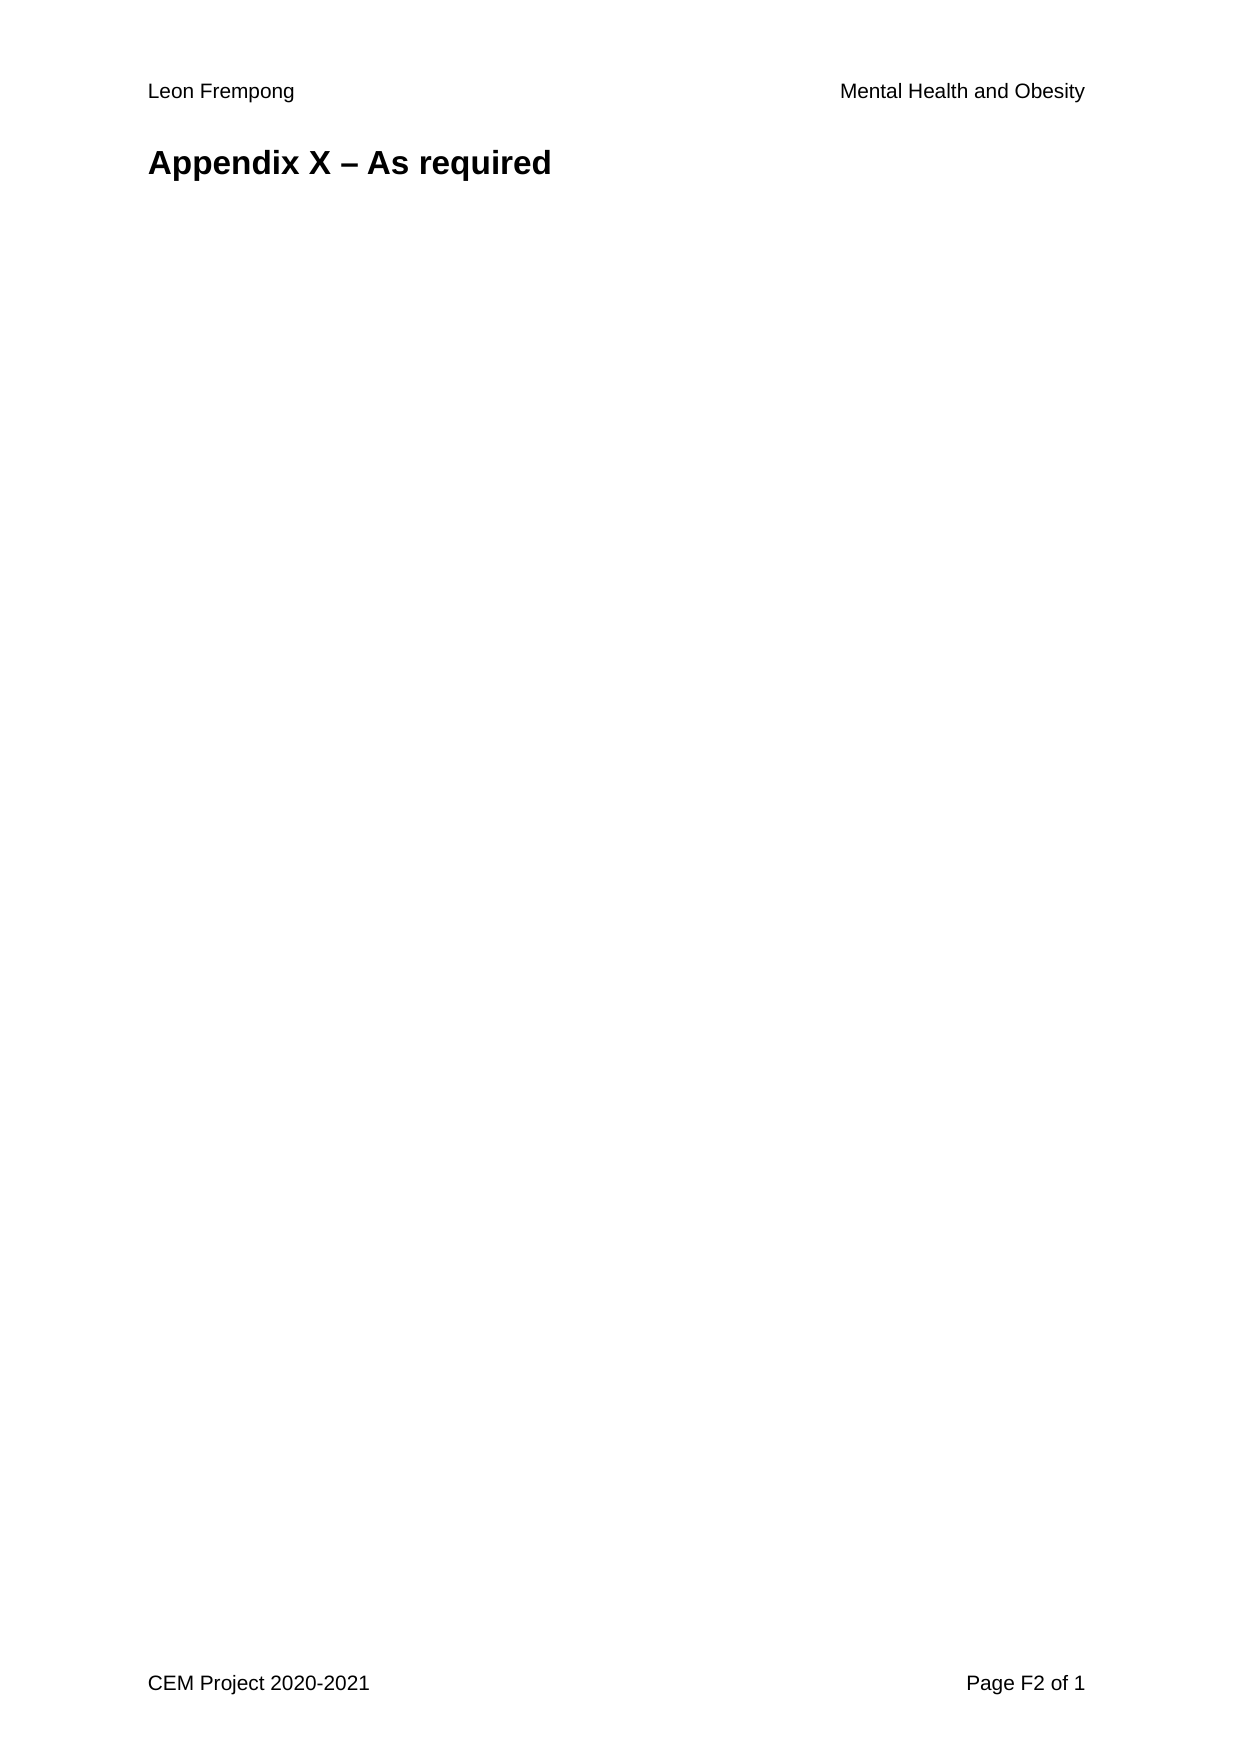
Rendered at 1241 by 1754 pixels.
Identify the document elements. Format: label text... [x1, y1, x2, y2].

subtitle Appendix X – As required [148, 143, 1122, 182]
